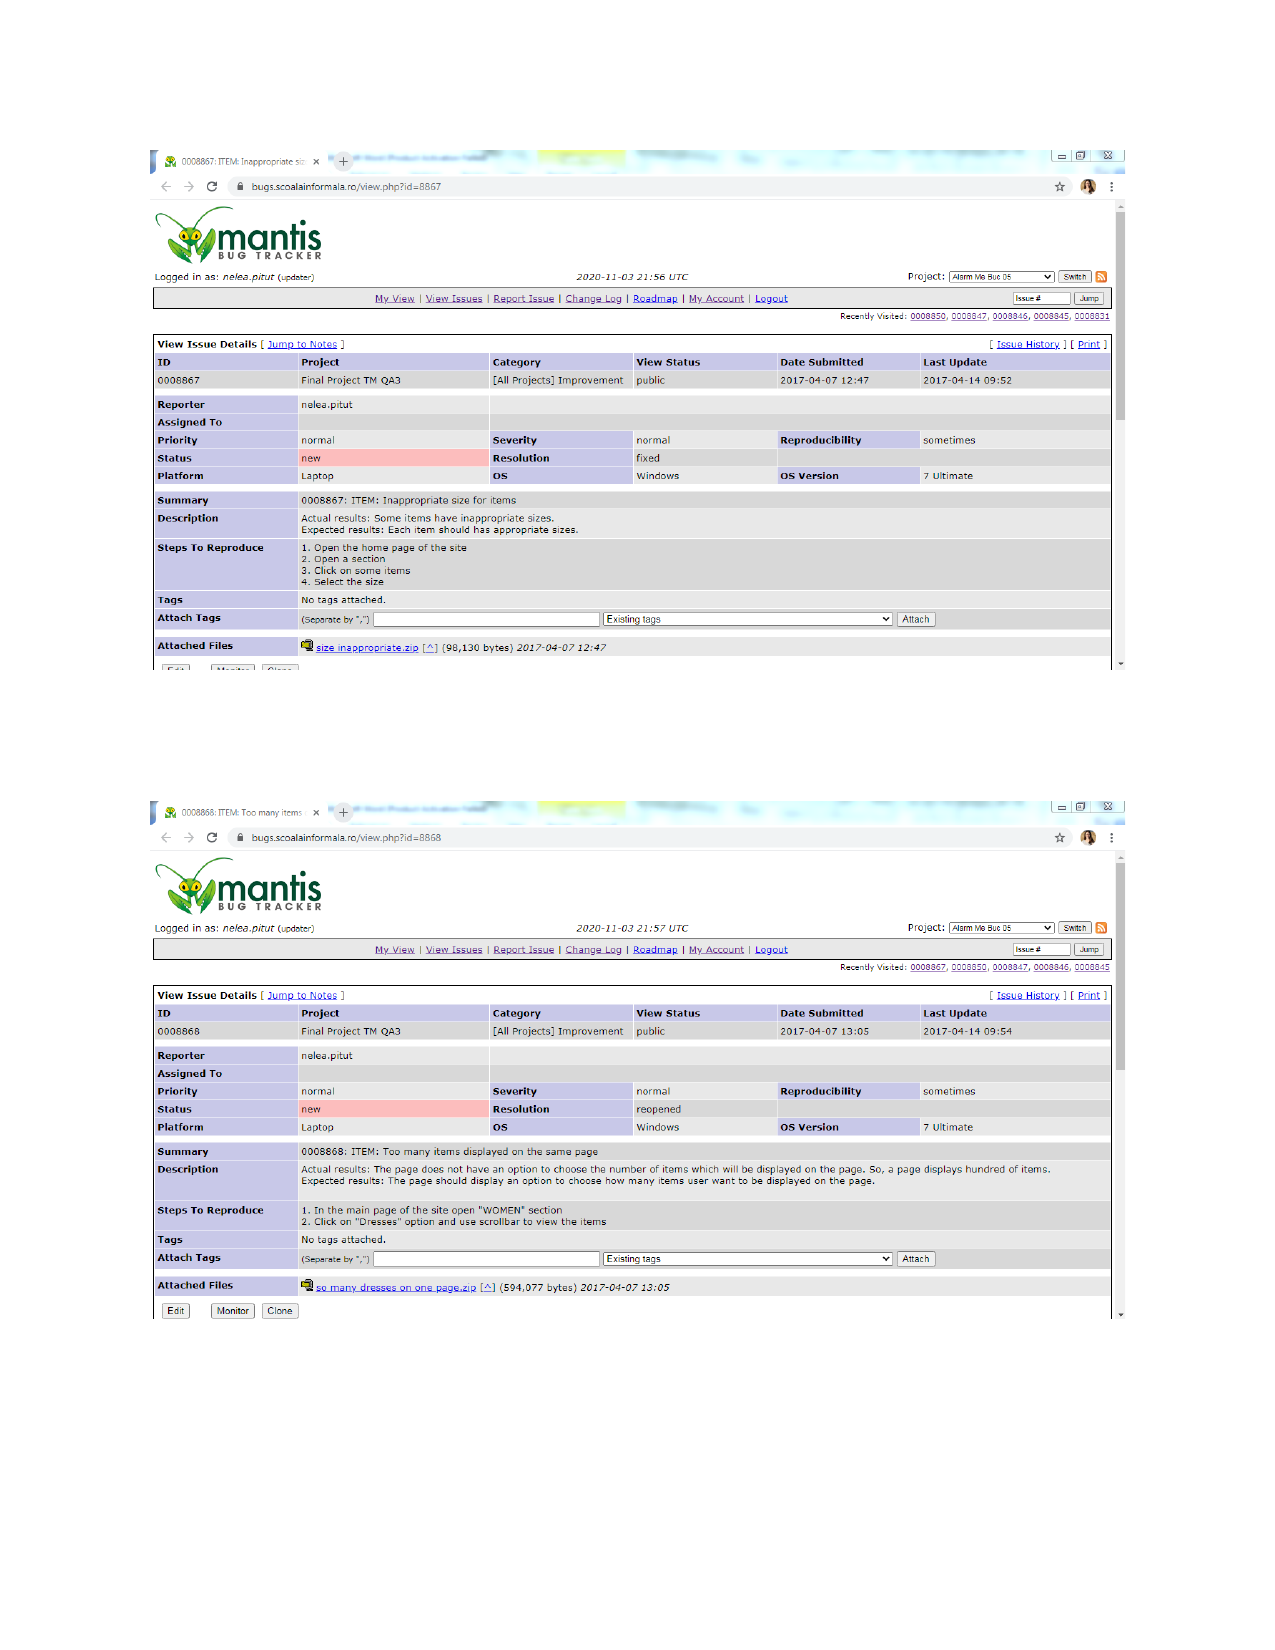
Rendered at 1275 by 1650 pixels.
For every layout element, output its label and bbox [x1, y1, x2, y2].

picture [150, 801, 1125, 1319]
picture [150, 150, 1125, 670]
